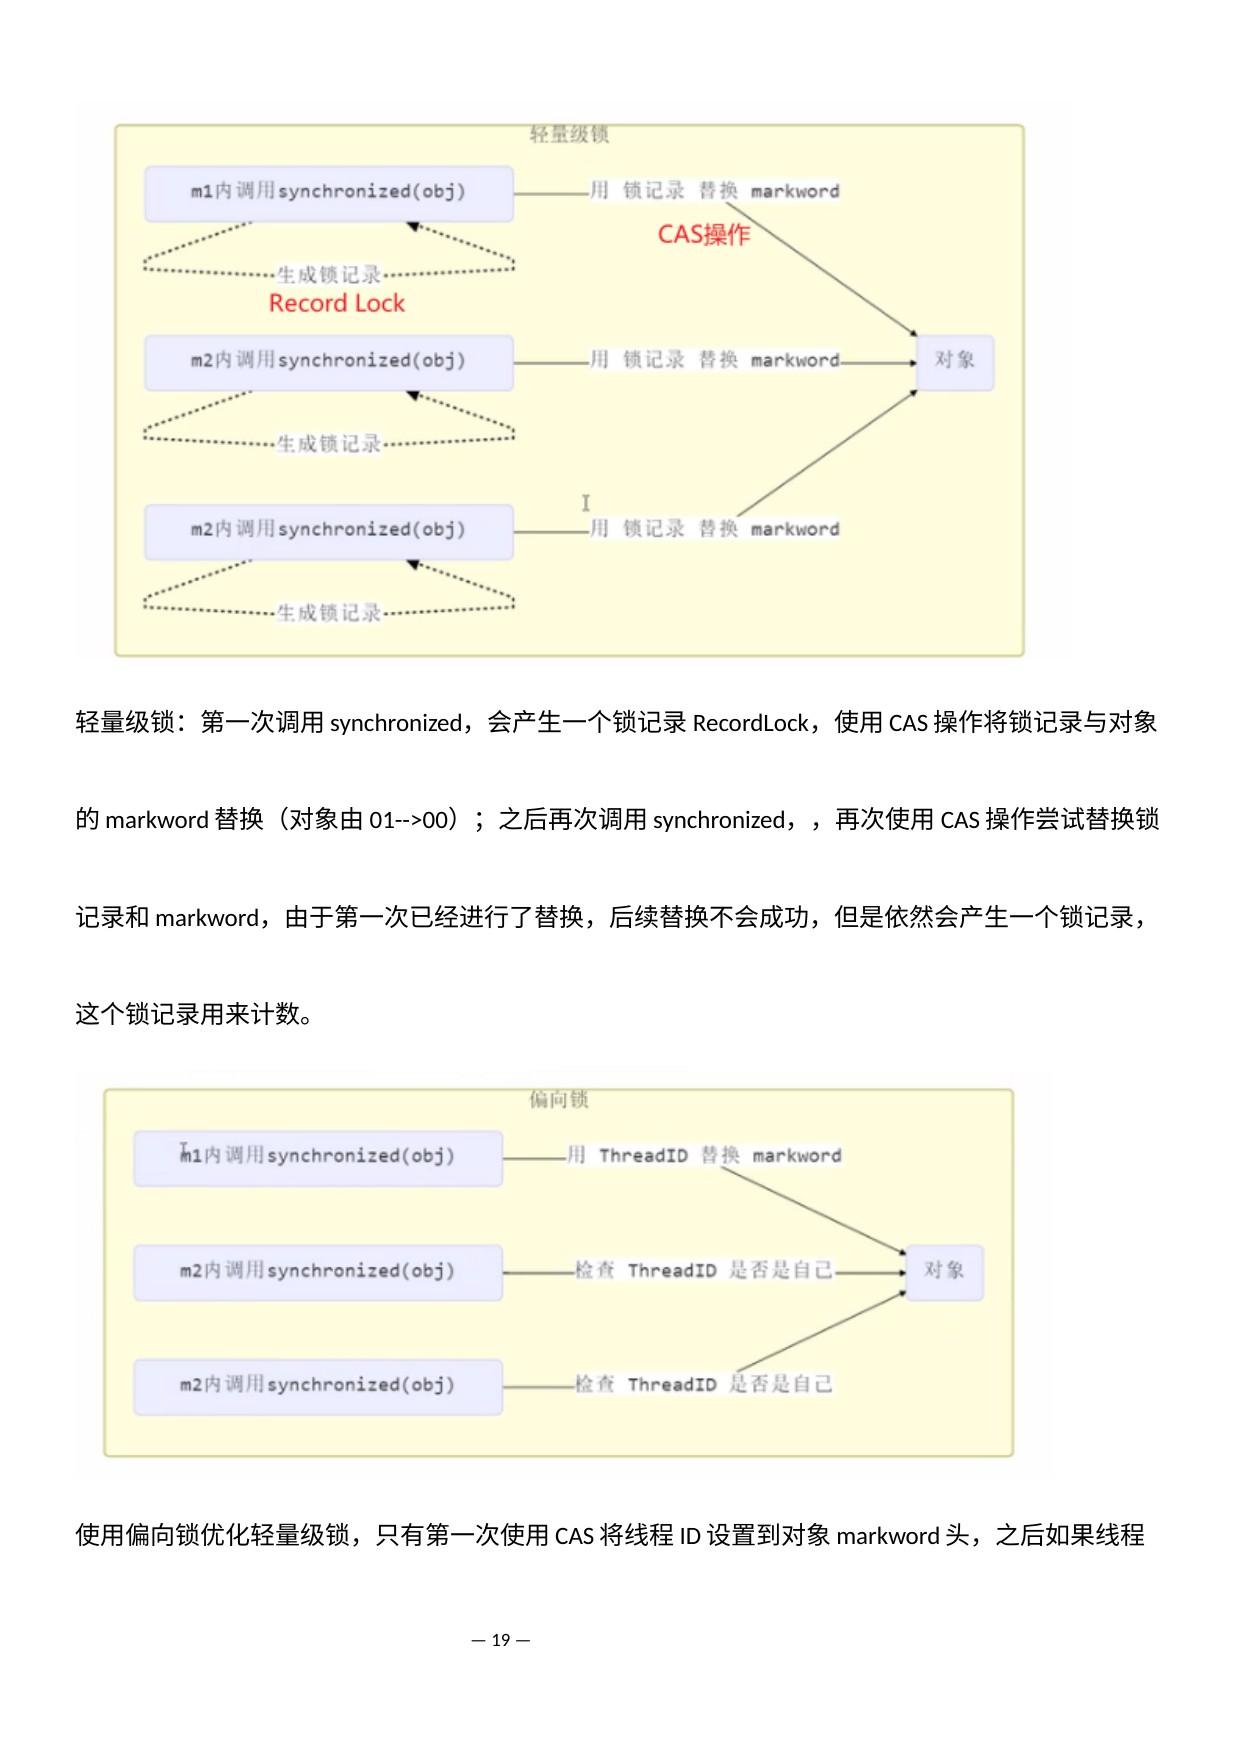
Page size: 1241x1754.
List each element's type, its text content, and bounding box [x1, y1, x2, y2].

list 轻量级锁：第一次调用synchronized，会产生一个锁记录RecordLock，使用CAS操作将锁记录与对象的markword替换（对象由01-->00）；之后再次调用synchronized，，再次使用CAS操作尝试替换锁记录和markword，由于第一次已经进行了替换，后续替换不会成功，但是依然会产生一个锁记录，这个锁记录用来计数。 [75, 688, 1165, 1045]
picture [75, 1070, 1054, 1479]
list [75, 1501, 1165, 1566]
picture [75, 99, 1074, 661]
